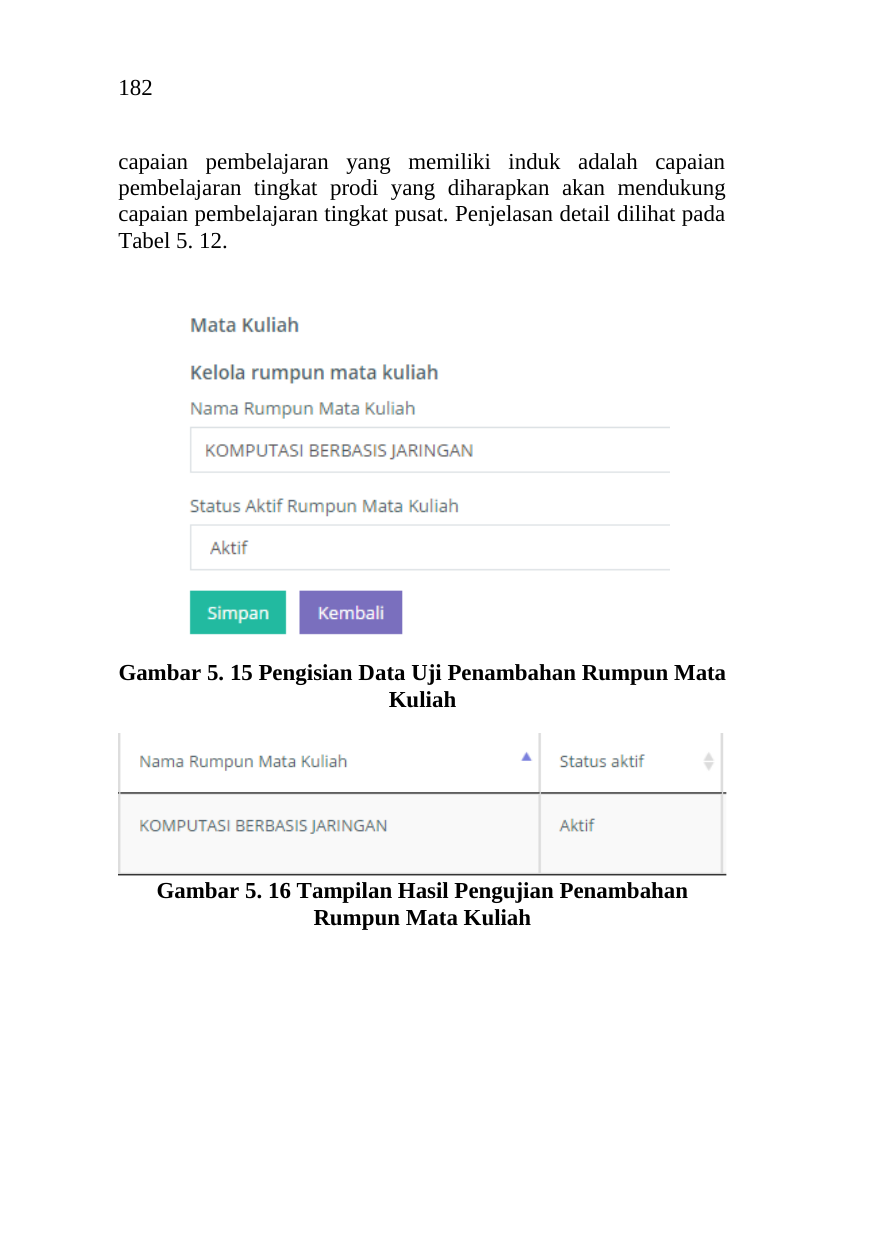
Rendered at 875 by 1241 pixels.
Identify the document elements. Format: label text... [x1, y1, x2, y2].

picture [118, 733, 727, 878]
picture [174, 305, 670, 660]
